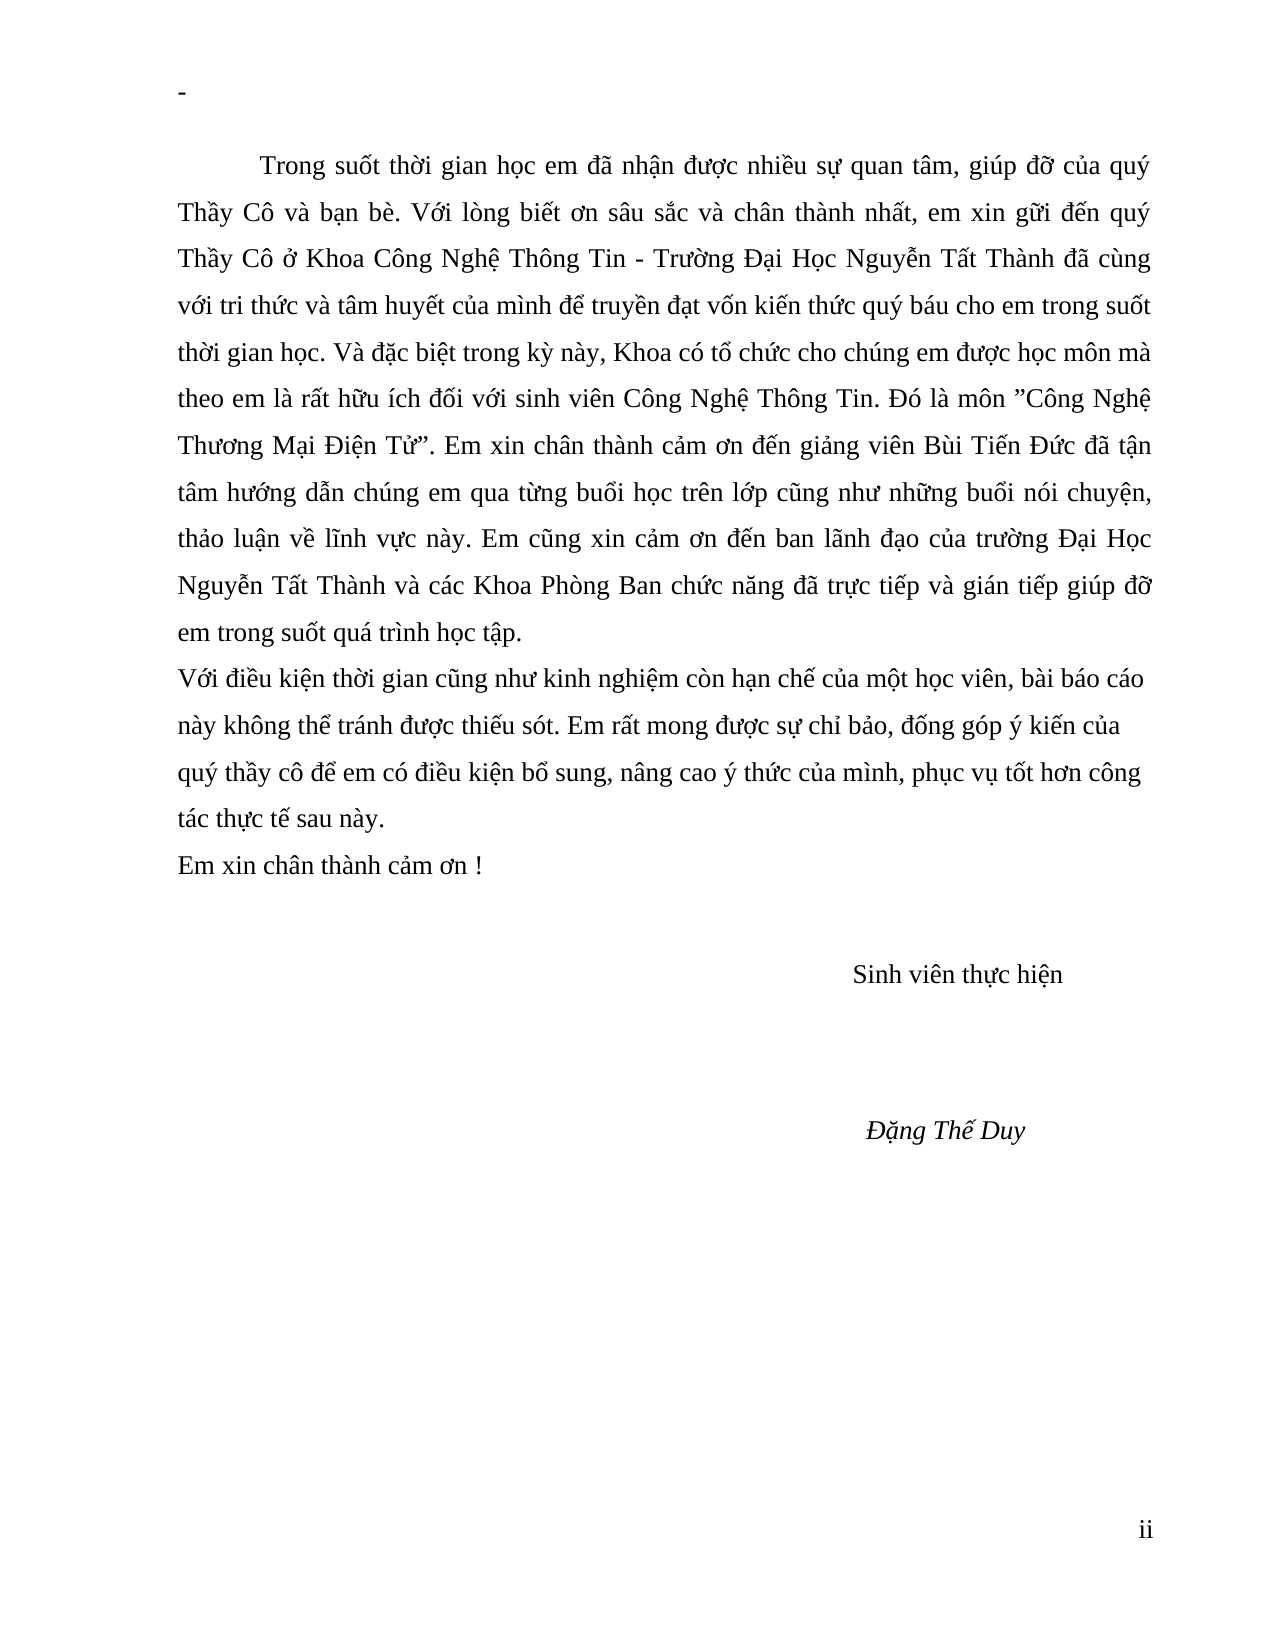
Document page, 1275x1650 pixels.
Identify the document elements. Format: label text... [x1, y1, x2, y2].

text Em xin chân thành cảm ơn ! [177, 849, 1153, 880]
text Sinh viên thực hiện [177, 958, 1153, 989]
text Đặng Thế Duy [177, 1114, 1153, 1145]
text Trong suốt thời gian học em đã nhận được nhiều sự quan tâm, giúp đỡ của quý Thầy Cô và bạn bè. Với lòng biết ơn sâu sắc và chân thành nhất, em xin gữi đến quý Thầy Cô ở Khoa Công Nghệ Thông Tin - Trường Đại Học Nguyễn Tất Thành đã cùng với tri thức và tâm huyết của mình để truyền đạt vốn kiến thức quý báu cho em trong suốt thời gian học. Và đặc biệt trong kỳ này, Khoa có tổ chức cho chúng em được học môn mà theo em là rất hữu ích đối với sinh viên Công Nghệ Thông Tin. Đó là môn ”Công Nghệ Thương Mại Điện Tử”. Em xin chân thành cảm ơn đến giảng viên Bùi Tiến Đức đã tận tâm hướng dẫn chúng em qua từng buổi học trên lớp cũng như những buổi nói chuyện, thảo luận về lĩnh vực này. Em cũng xin cảm ơn đến ban lãnh đạo của trường Đại Học Nguyễn Tất Thành và các Khoa Phòng Ban chức năng đã trực tiếp và gián tiếp giúp đỡ em trong suốt quá trình học tập. [177, 149, 1153, 647]
text Với điều kiện thời gian cũng như kinh nghiệm còn hạn chế của một học viên, bài báo cáo này không thể tránh được thiếu sót. Em rất mong được sự chỉ bảo, đống góp ý kiến của quý thầy cô để em có điều kiện bổ sung, nâng cao ý thức của mình, phục vụ tốt hơn công tác thực tế sau này. [177, 663, 1153, 834]
